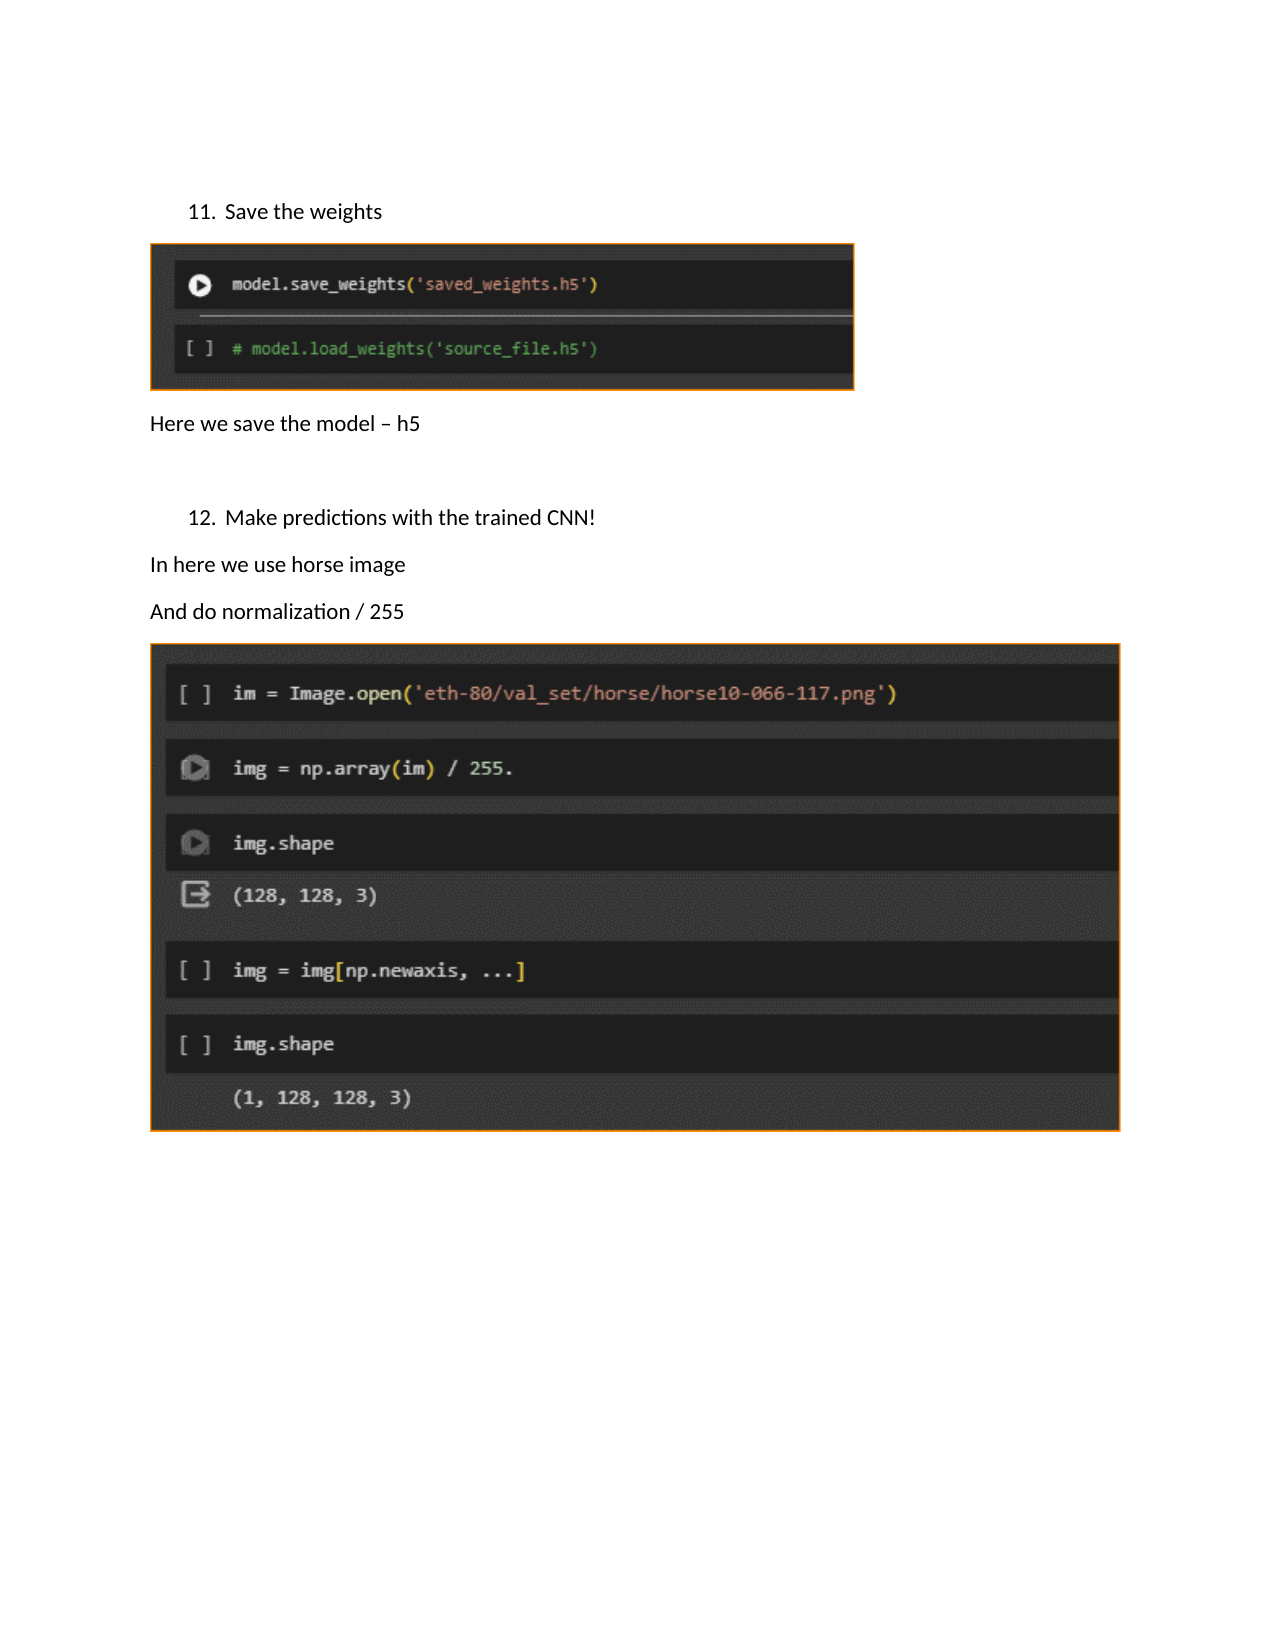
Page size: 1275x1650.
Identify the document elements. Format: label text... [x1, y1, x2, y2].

list Make predictions with the trained CNN! [187, 503, 1125, 531]
text Here we save the model – h5 [150, 409, 1125, 437]
text In here we use horse image [150, 550, 1125, 578]
picture [150, 243, 855, 391]
text And do normalization / 255 [150, 597, 1125, 625]
list Save the weights [187, 197, 1125, 225]
picture [150, 643, 1121, 1132]
